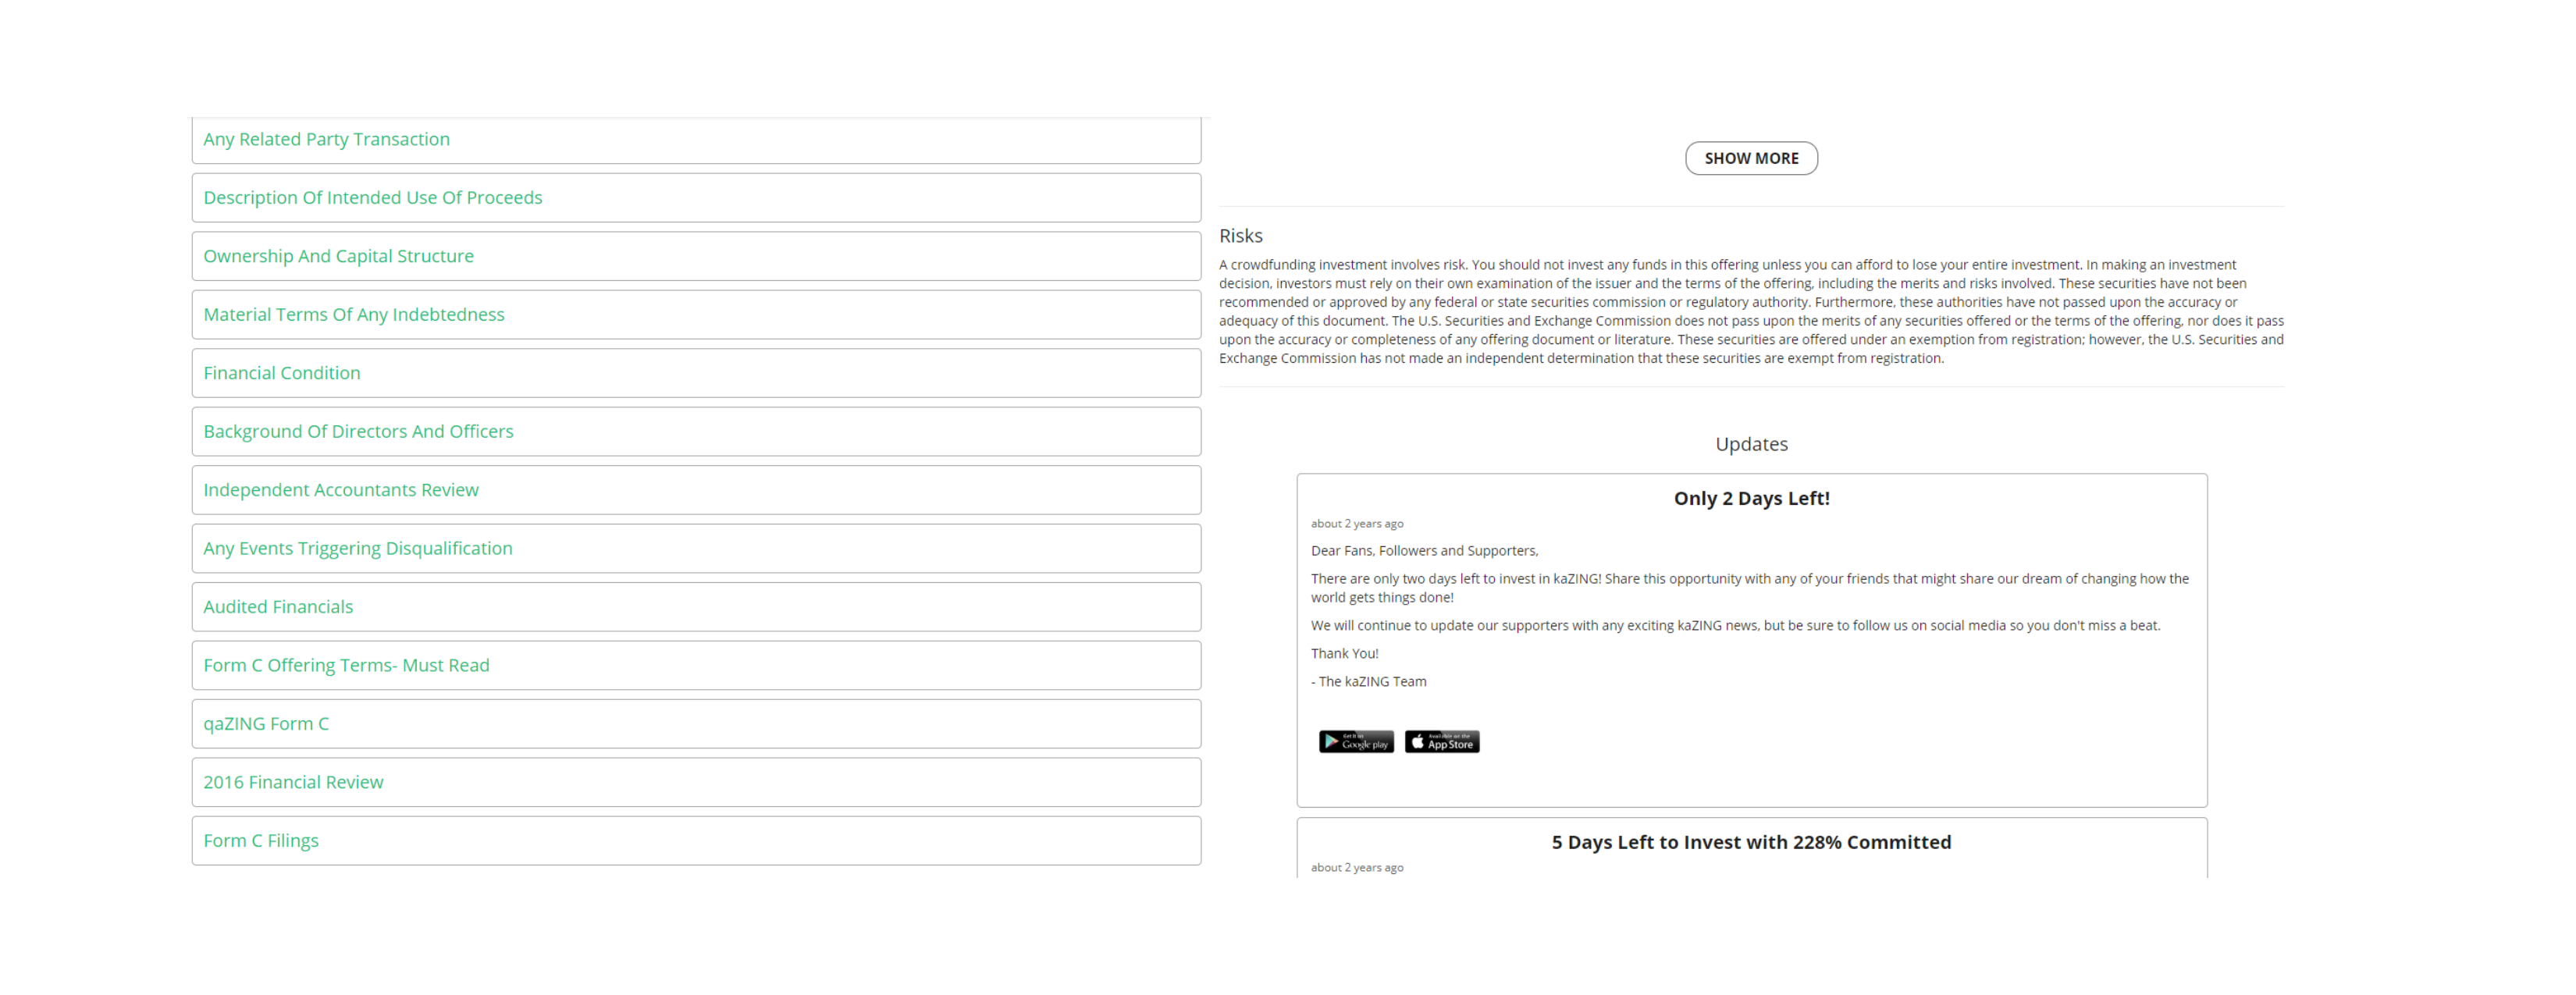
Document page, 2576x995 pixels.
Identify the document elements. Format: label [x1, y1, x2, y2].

picture [187, 117, 1212, 878]
picture [1215, 117, 2294, 878]
